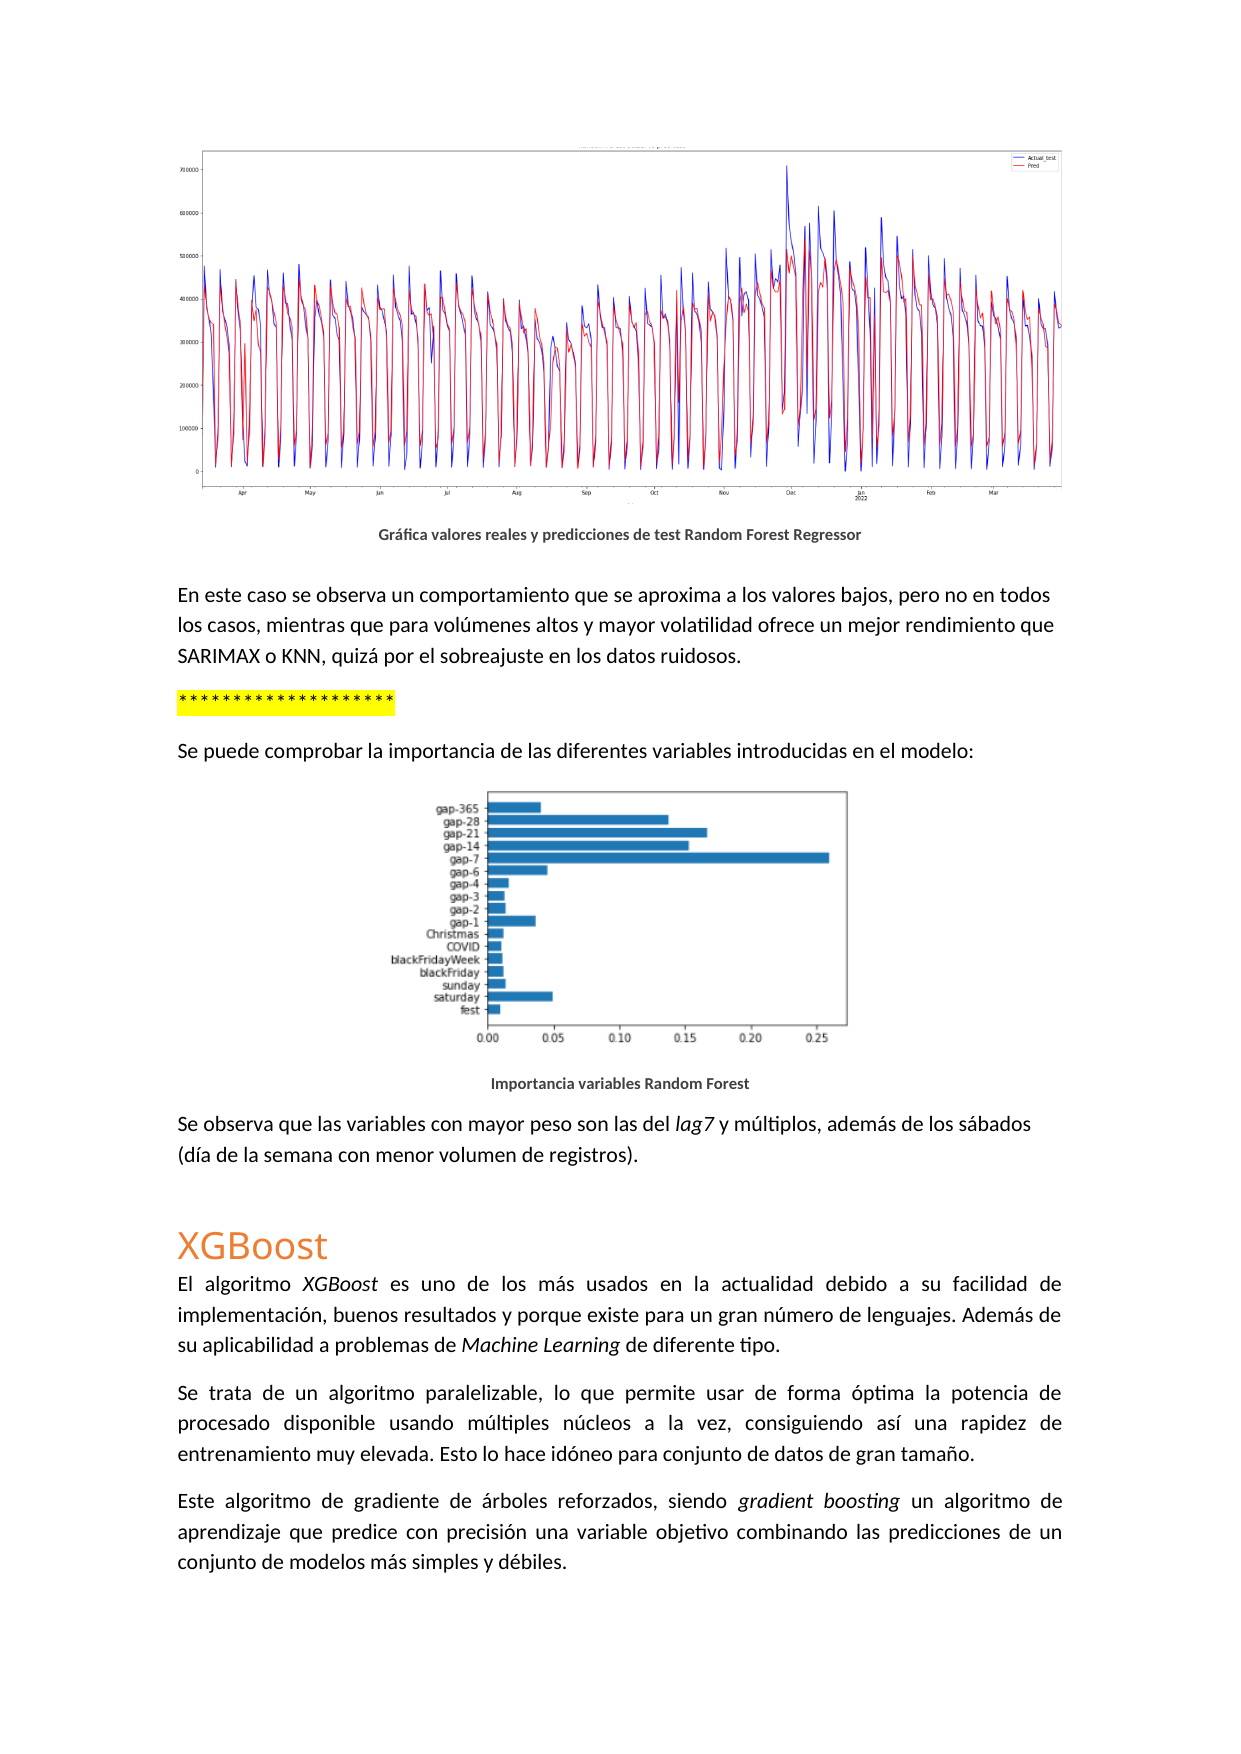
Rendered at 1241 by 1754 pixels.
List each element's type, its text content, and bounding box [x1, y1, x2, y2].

text El algoritmo XGBoost es uno de los más usados en la actualidad debido a su facilidad de implementación, buenos resultados y porque existe para un gran número de lenguajes. Además de su aplicabilidad a problemas de Machine Learning de diferente tipo. [177, 1270, 1063, 1358]
text Gráfica valores reales y predicciones de test Random Forest Regressor [177, 524, 1063, 564]
subtitle XGBoost [177, 1219, 1063, 1270]
text Importancia variables Random Forest [177, 1073, 1063, 1094]
text En este caso se observa un comportamiento que se aproxima a los valores bajos, pero no en todos los casos, mientras que para volúmenes altos y mayor volatilidad ofrece un mejor rendimiento que SARIMAX o KNN, quizá por el sobreajuste en los datos ruidosos. [177, 581, 1063, 669]
text ******************** [177, 689, 1063, 716]
text Se puede comprobar la importancia de las diferentes variables introducidas en el modelo: [177, 737, 1063, 763]
text Este algoritmo de gradiente de árboles reforzados, siendo gradient boosting un algoritmo de aprendizaje que predice con precisión una variable objetivo combinando las predicciones de un conjunto de modelos más simples y débiles. [177, 1487, 1063, 1575]
text Se trata de un algoritmo paralelizable, lo que permite usar de forma óptima la potencia de procesado disponible usando múltiples núcleos a la vez, consiguiendo así una rapidez de entrenamiento muy elevada. Esto lo hace idóneo para conjunto de datos de gran tamaño. [177, 1379, 1063, 1467]
picture [177, 147, 1063, 504]
picture [386, 784, 854, 1053]
text Se observa que las variables con mayor peso son las del lag7 y múltiplos, además de los sábados (día de la semana con menor volumen de registros). [177, 1111, 1063, 1198]
